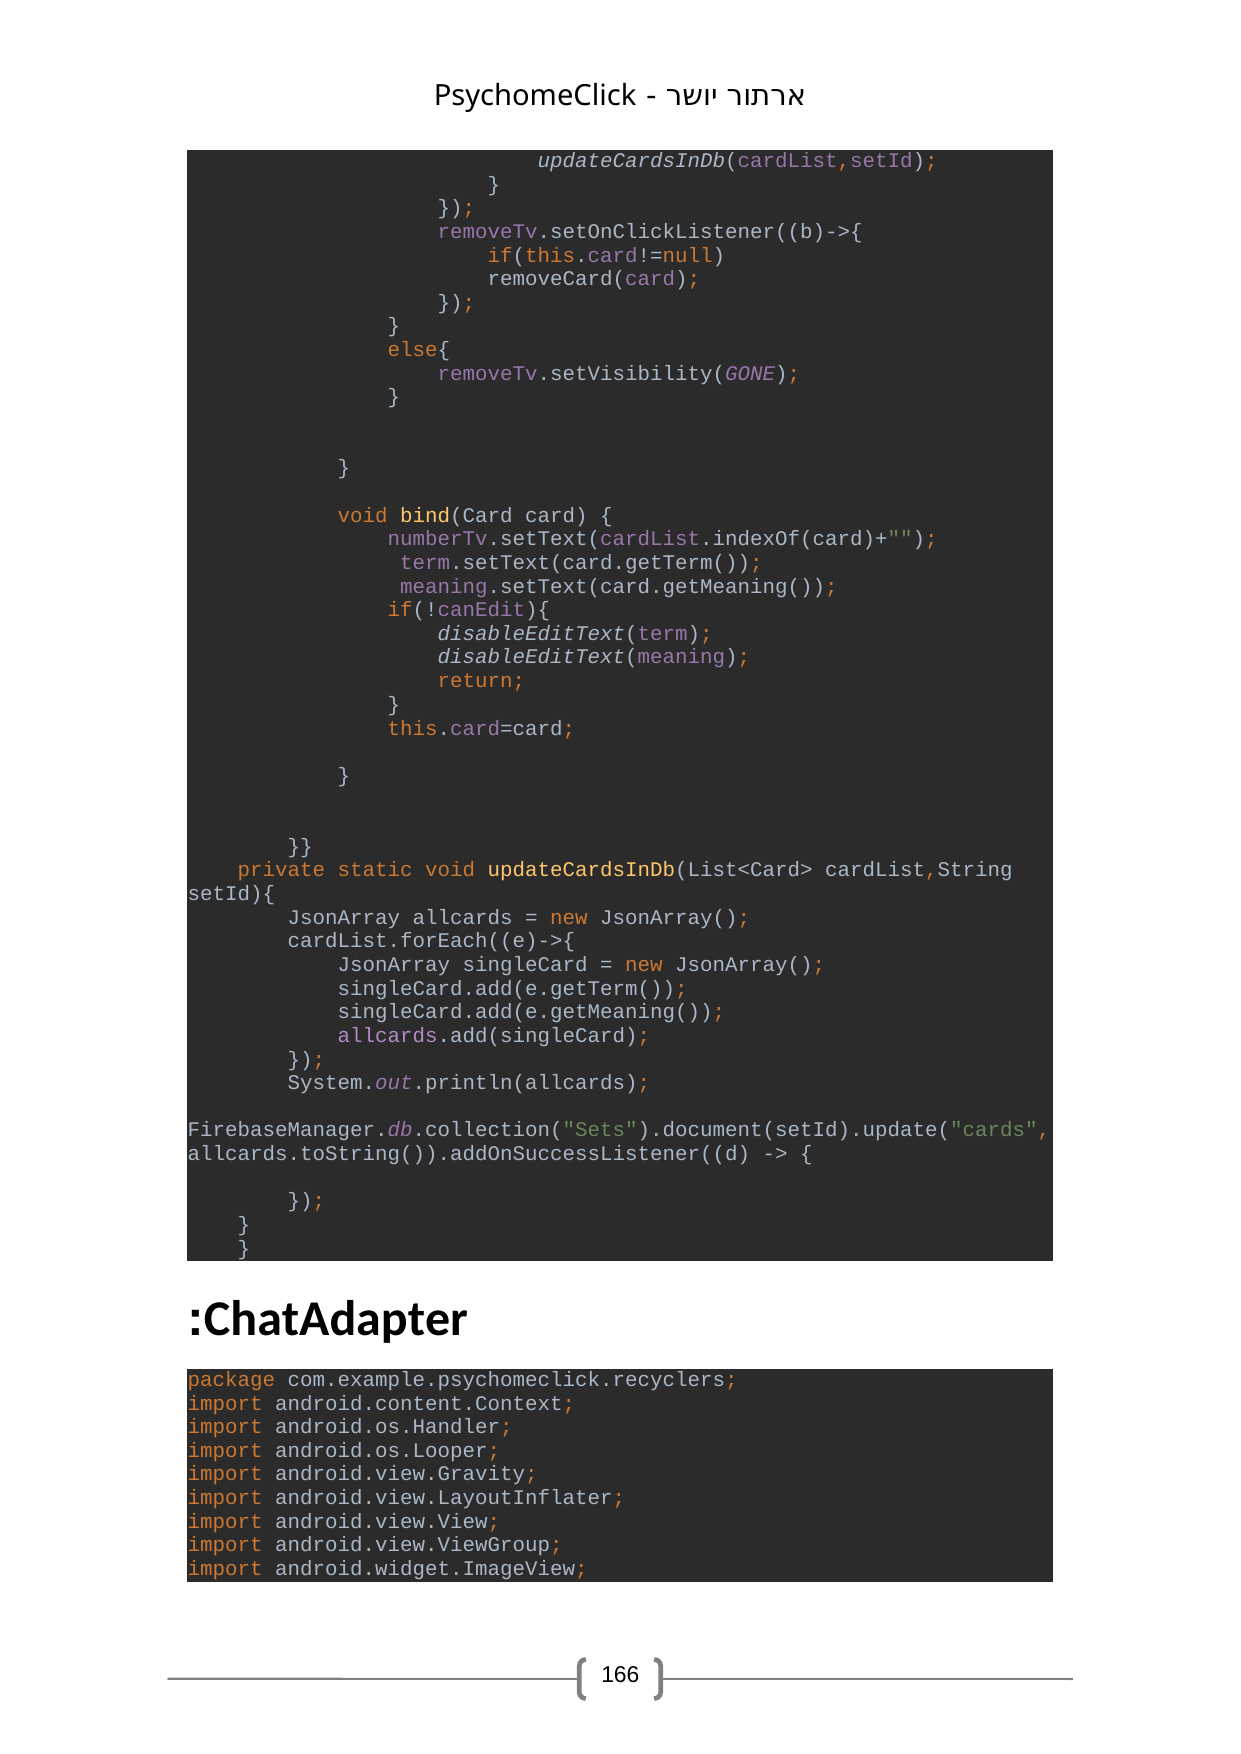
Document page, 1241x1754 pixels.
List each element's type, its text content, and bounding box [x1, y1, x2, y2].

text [187, 1369, 1053, 1582]
text ChatAdapter: [187, 1286, 1053, 1347]
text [187, 150, 1053, 1261]
